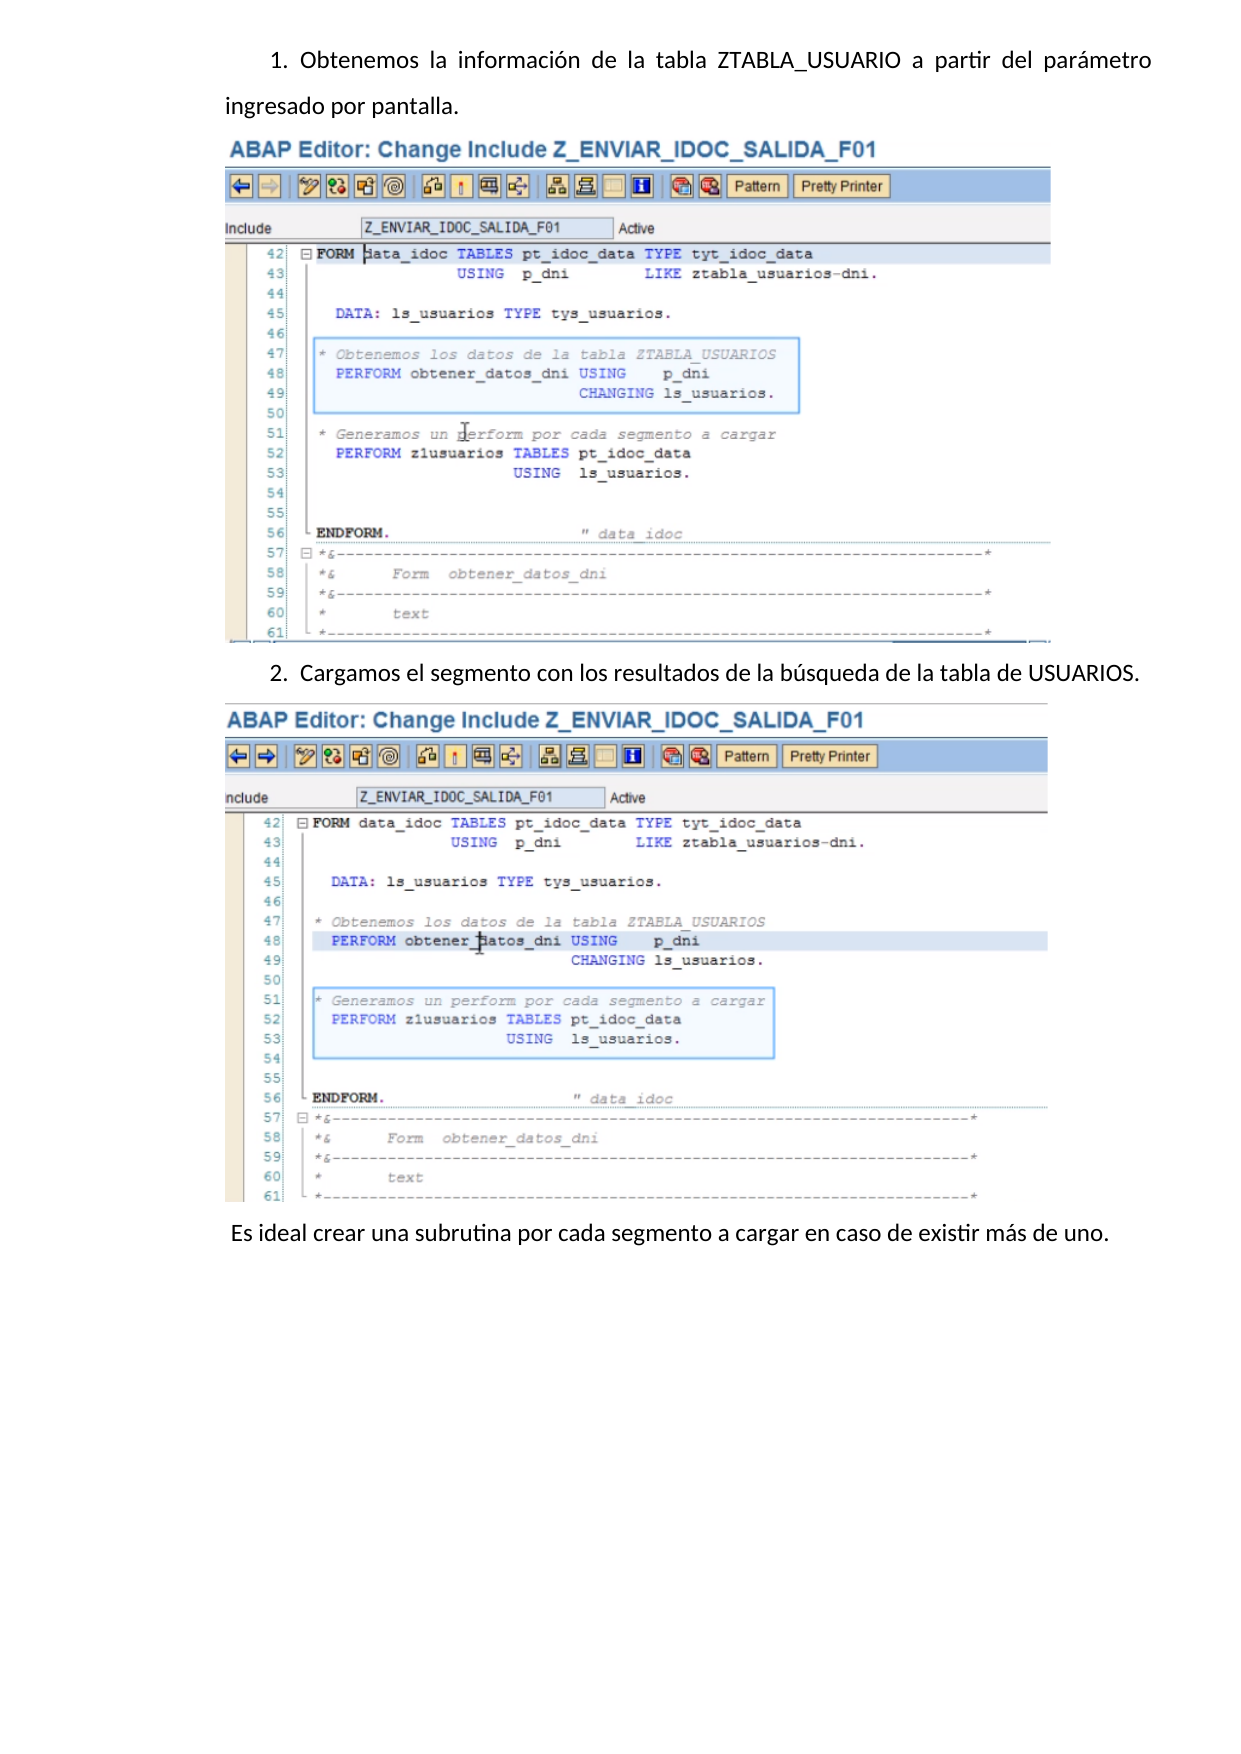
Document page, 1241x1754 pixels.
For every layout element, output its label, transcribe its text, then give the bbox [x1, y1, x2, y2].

text Es ideal crear una subrutina por cada segmento a cargar en caso de existir más de uno. [225, 1217, 1153, 1248]
picture [225, 135, 1051, 643]
picture [225, 703, 1048, 1202]
list Obtenemos la información de la tabla ZTABLA_USUARIO a partir del parámetro ingresado por pantalla. [225, 44, 1153, 121]
list Cargamos el segmento con los resultados de la búsqueda de la tabla de USUARIOS. [225, 657, 1153, 688]
